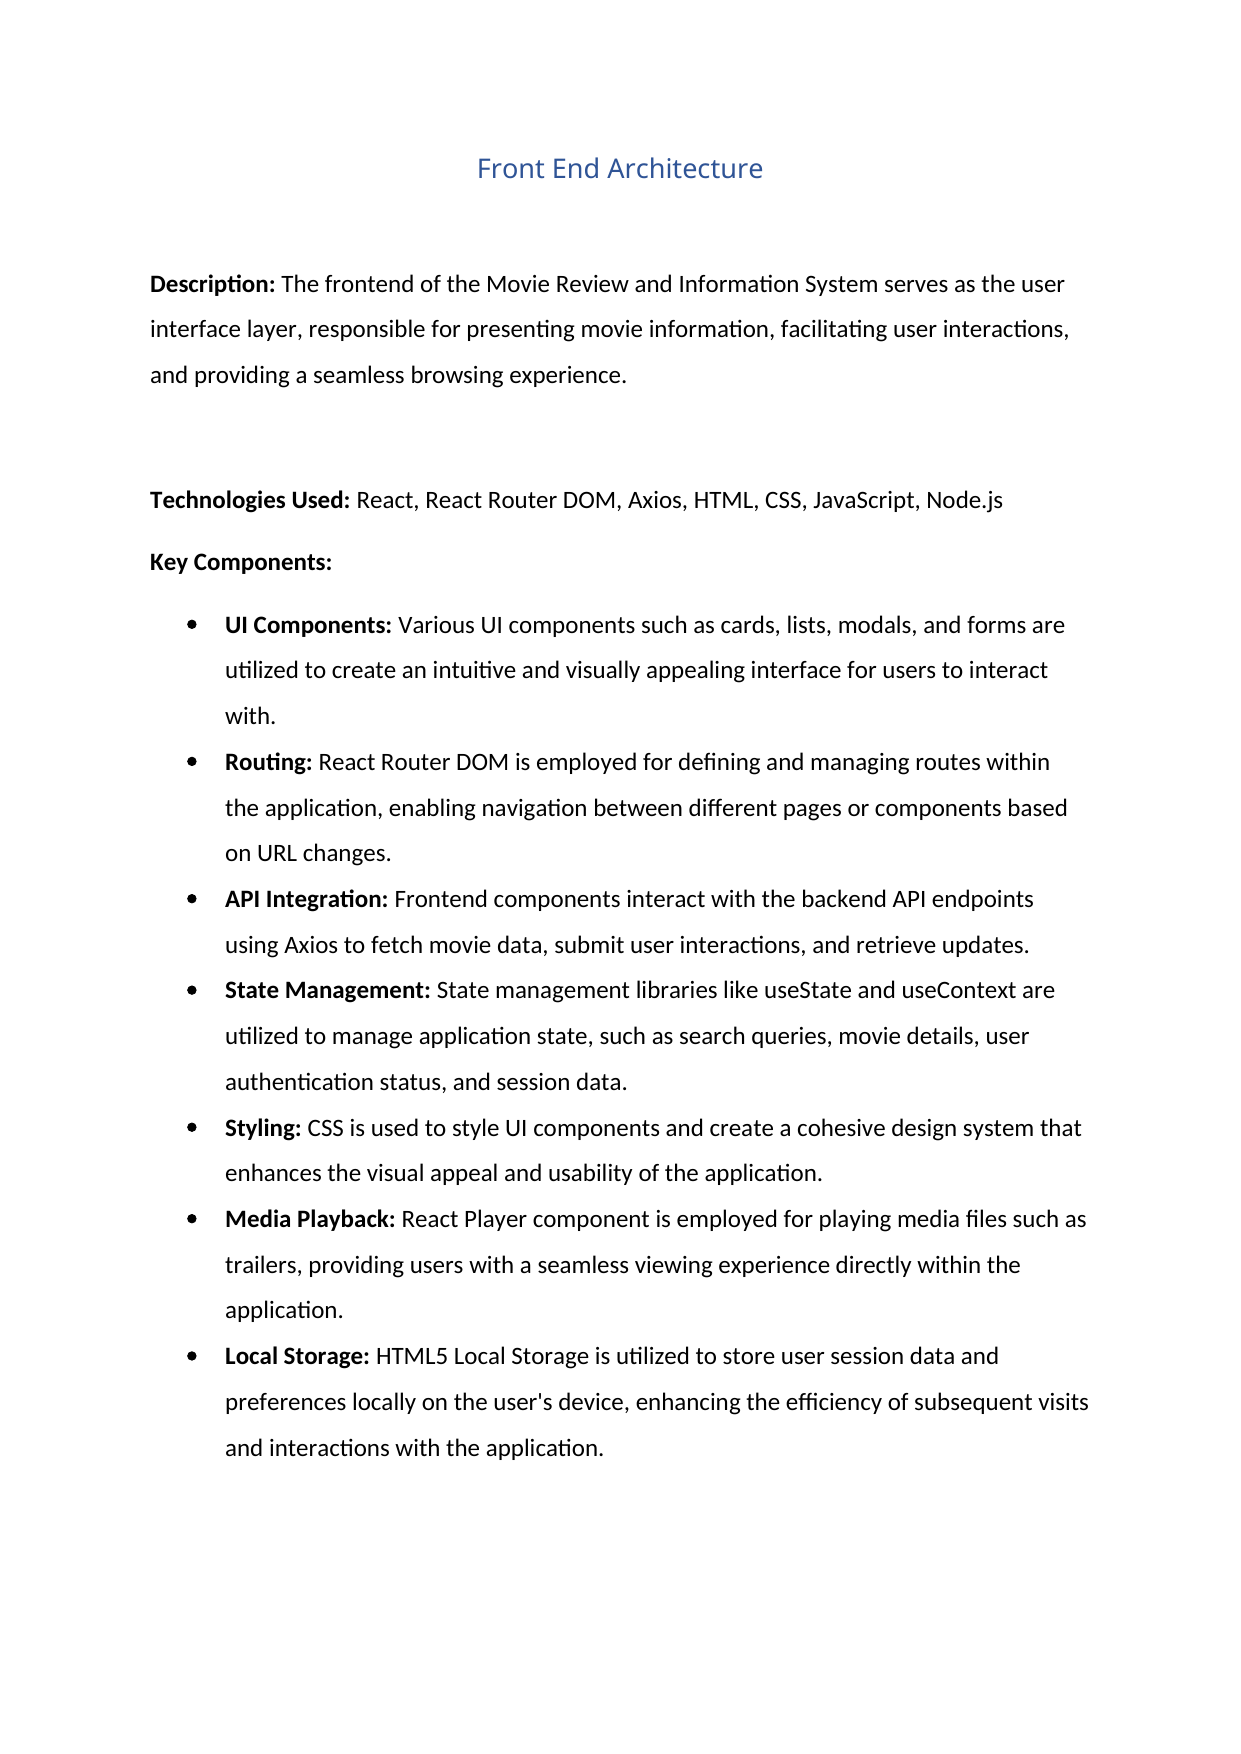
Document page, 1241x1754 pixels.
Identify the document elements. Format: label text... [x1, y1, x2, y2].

list State Management: State management libraries like useState and useContext are utilized to manage application state, such as search queries, movie details, user authentication status, and session data. [187, 974, 1090, 1097]
text Technologies Used: React, React Router DOM, Axios, HTML, CSS, JavaScript, Node.js [150, 484, 1090, 514]
text Description: The frontend of the Movie Review and Information System serves as the user interface layer, responsible for presenting movie information, facilitating user interactions, and providing a seamless browsing experience. [150, 268, 1090, 390]
list API Integration: Frontend components interact with the backend API endpoints using Axios to fetch movie data, submit user interactions, and retrieve updates. [187, 883, 1090, 959]
list UI Components: Various UI components such as cards, lists, modals, and forms are utilized to create an intuitive and visually appealing interface for users to interact with. [187, 609, 1090, 731]
subtitle Front End Architecture [150, 150, 1090, 187]
list Media Playback: React Player component is employed for playing media files such as trailers, providing users with a seamless viewing experience directly within the application. [187, 1203, 1090, 1325]
text Key Components: [150, 546, 1090, 577]
list Styling: CSS is used to style UI components and create a cohesive design system that enhances the visual appeal and usability of the application. [187, 1112, 1090, 1188]
list Routing: React Router DOM is employed for defining and managing routes within the application, enabling navigation between different pages or components based on URL changes. [187, 746, 1090, 868]
list Local Storage: HTML5 Local Storage is utilized to store user session data and preferences locally on the user's device, enhancing the efficiency of subsequent visits and interactions with the application. [187, 1340, 1090, 1462]
